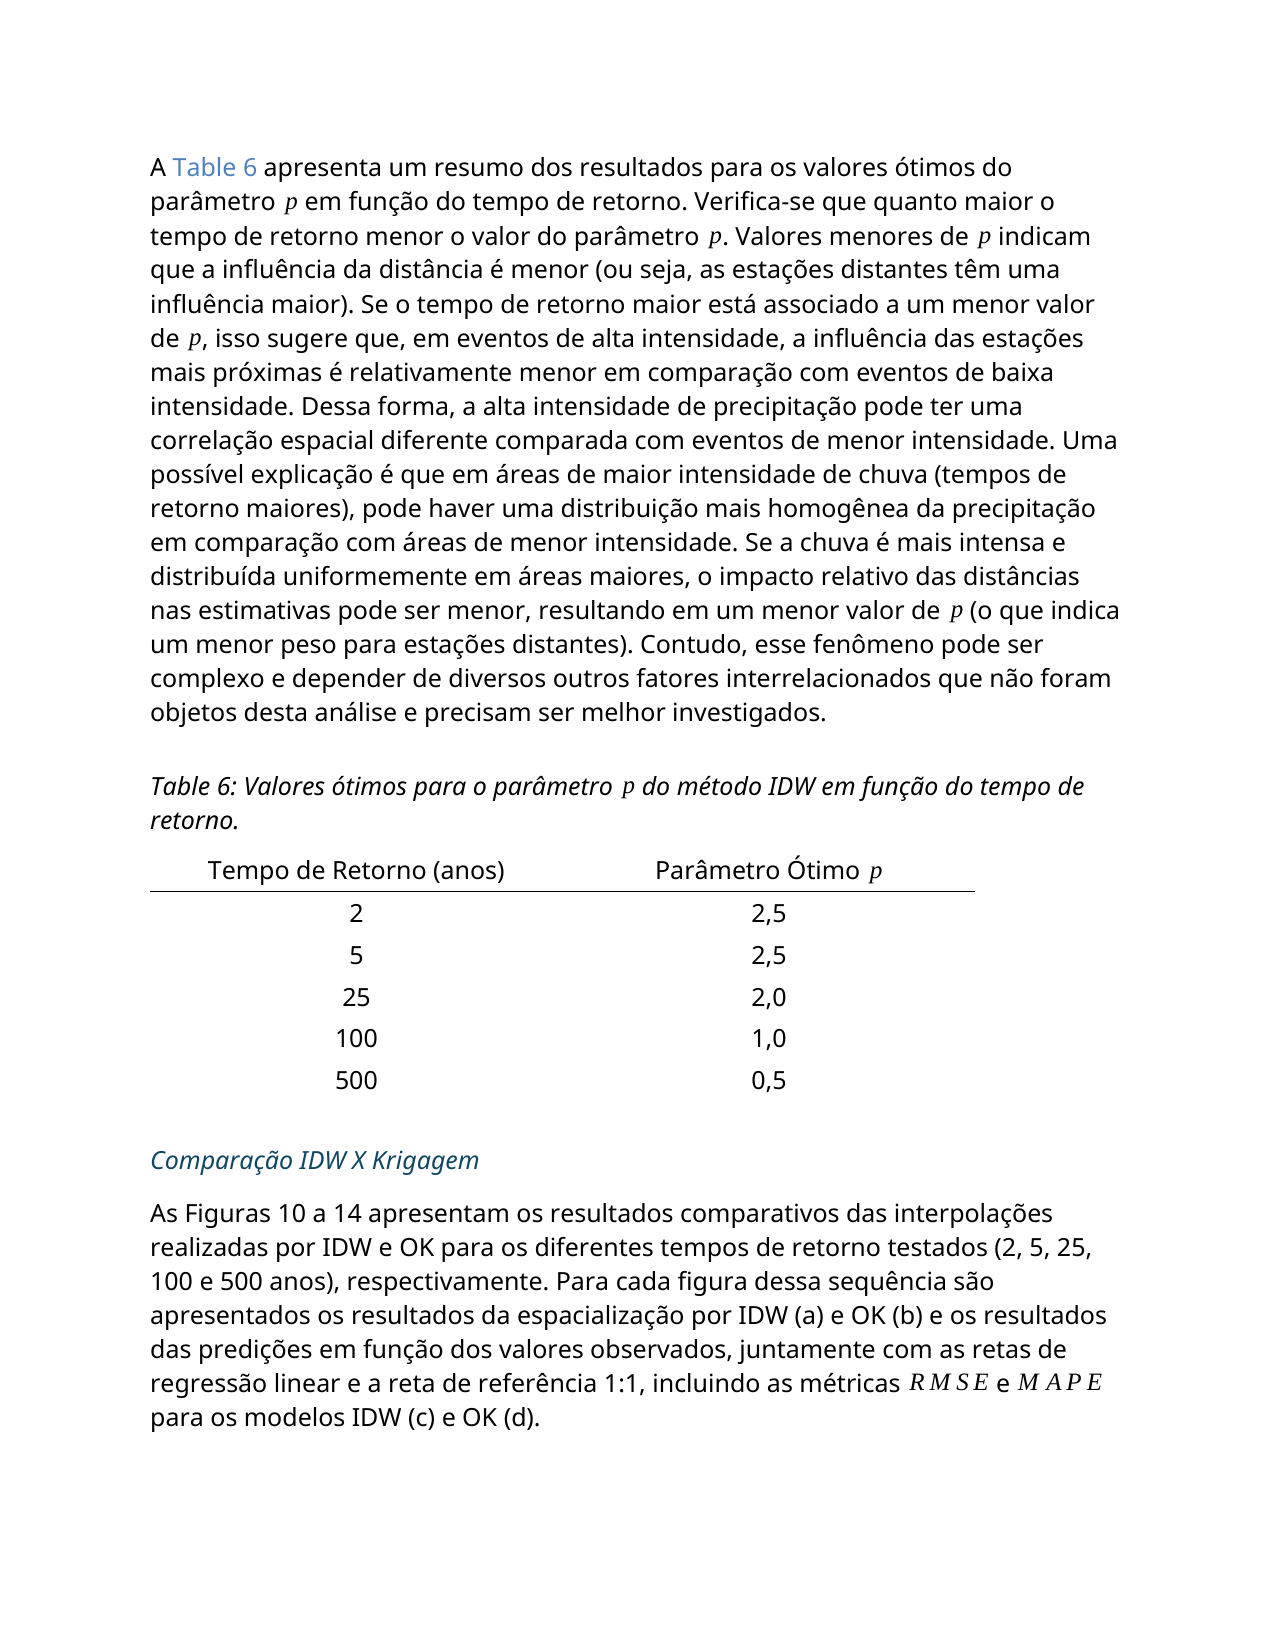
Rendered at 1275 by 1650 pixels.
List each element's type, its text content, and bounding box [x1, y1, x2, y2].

text A Table 6 apresenta um resumo dos resultados para os valores ótimos do parâmetro em função do tempo de retorno. Verifica-se que quanto maior o tempo de retorno menor o valor do parâmetro . Valores menores de indicam que a influência da distância é menor (ou seja, as estações distantes têm uma influência maior). Se o tempo de retorno maior está associado a um menor valor de , isso sugere que, em eventos de alta intensidade, a influência das estações mais próximas é relativamente menor em comparação com eventos de baixa intensidade. Dessa forma, a alta intensidade de precipitação pode ter uma correlação espacial diferente comparada com eventos de menor intensidade. Uma possível explicação é que em áreas de maior intensidade de chuva (tempos de retorno maiores), pode haver uma distribuição mais homogênea da precipitação em comparação com áreas de menor intensidade. Se a chuva é mais intensa e distribuída uniformemente em áreas maiores, o impacto relativo das distâncias nas estimativas pode ser menor, resultando em um menor valor de (o que indica um menor peso para estações distantes). Contudo, esse fenômeno pode ser complexo e depender de diversos outros fatores interrelacionados que não foram objetos desta análise e precisam ser melhor investigados. [150, 150, 1125, 729]
text As Figuras 10 a 14 apresentam os resultados comparativos das interpolações realizadas por IDW e OK para os diferentes tempos de retorno testados (2, 5, 25, 100 e 500 anos), respectivamente. Para cada figura dessa sequência são apresentados os resultados da espacialização por IDW (a) e OK (b) e os resultados das predições em função dos valores observados, juntamente com as retas de regressão linear e a reta de referência 1:1, incluindo as métricas e para os modelos IDW (c) e OK (d). [150, 1195, 1125, 1434]
table_header Table 6: Valores ótimos para o parâmetro do método IDW em função do tempo de retorno. [139, 748, 1114, 1134]
subtitle Comparação IDW X Krigagem [150, 1143, 1125, 1177]
